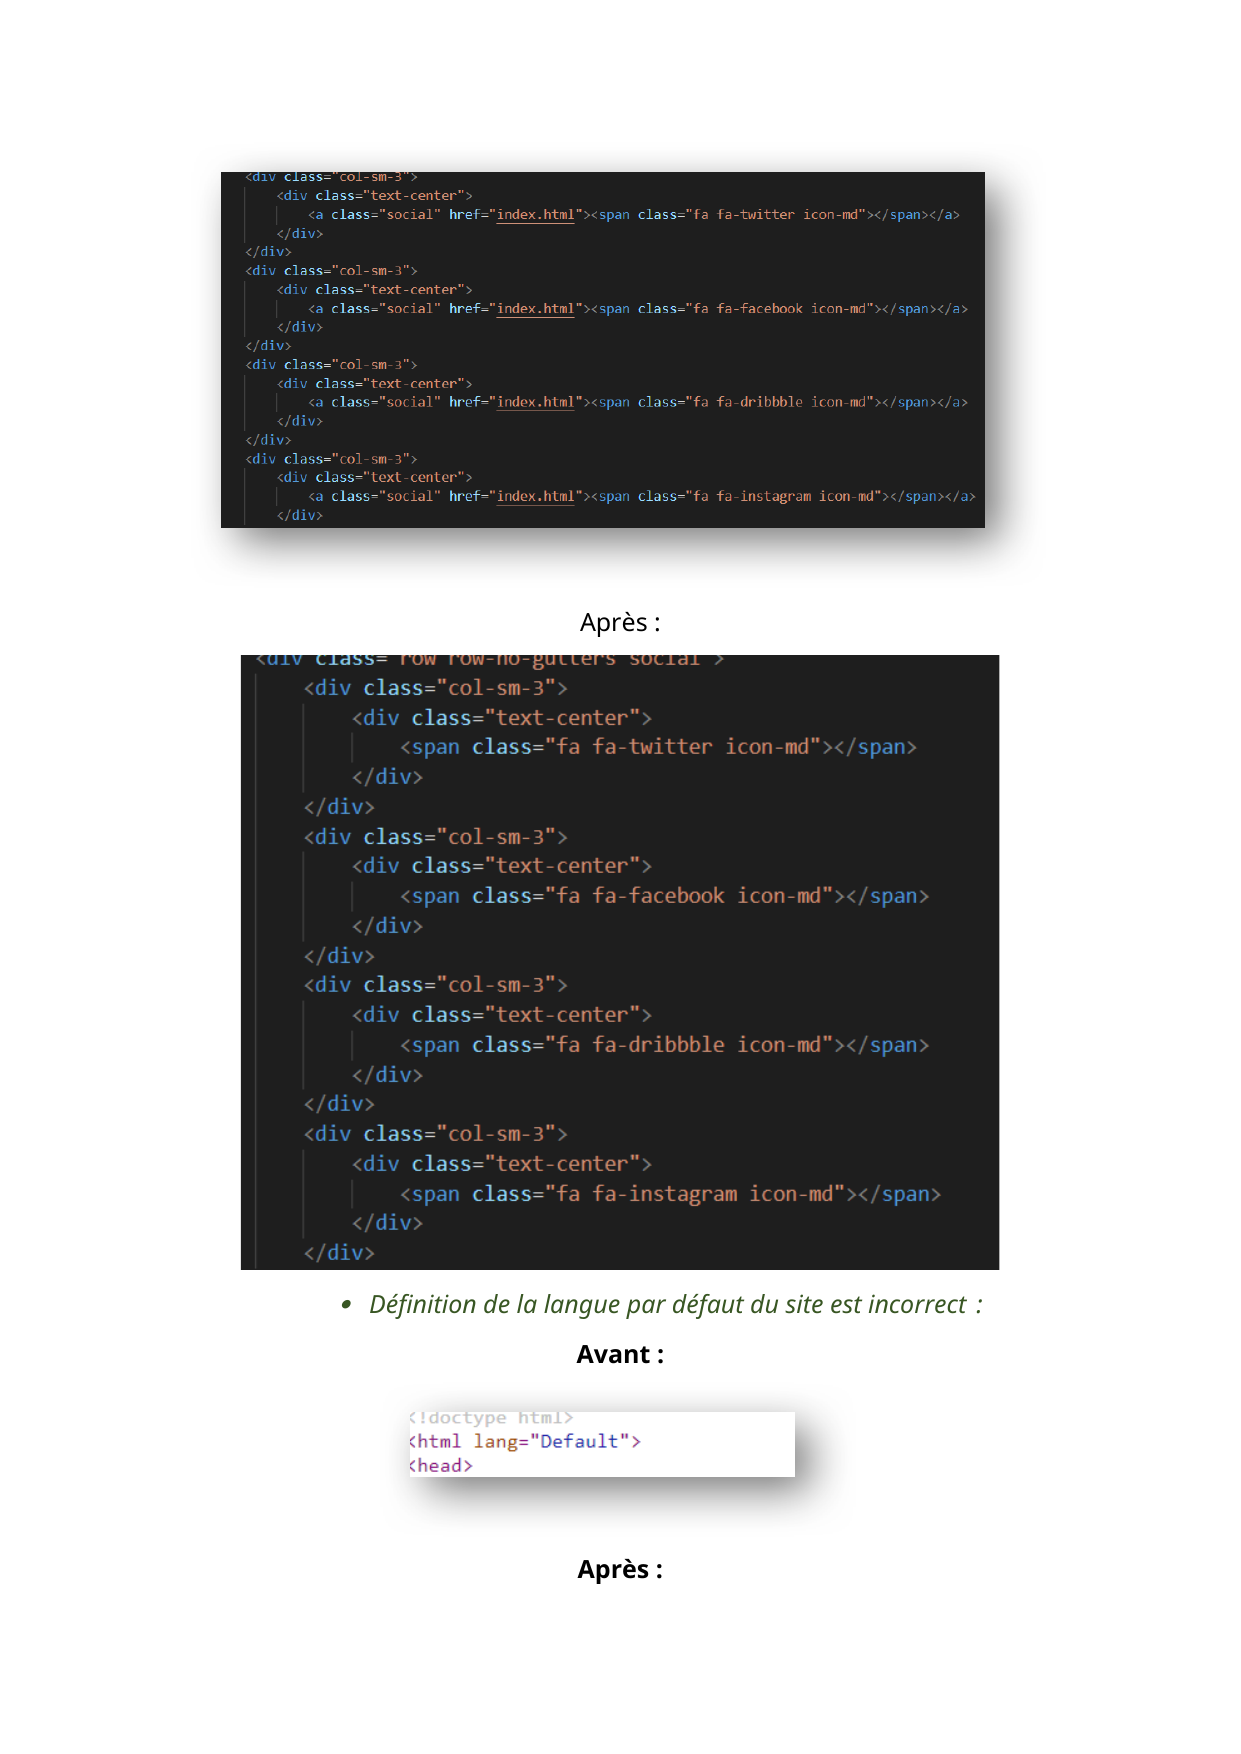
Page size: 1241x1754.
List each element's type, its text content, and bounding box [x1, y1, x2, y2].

text Avant : [148, 1337, 1093, 1371]
picture [410, 1412, 795, 1477]
picture [221, 172, 985, 528]
text Après : [148, 1551, 1093, 1586]
text Après : [148, 605, 1093, 639]
list Définition de la langue par défaut du site est incorrect : [266, 1286, 1093, 1320]
picture [240, 655, 1000, 1270]
